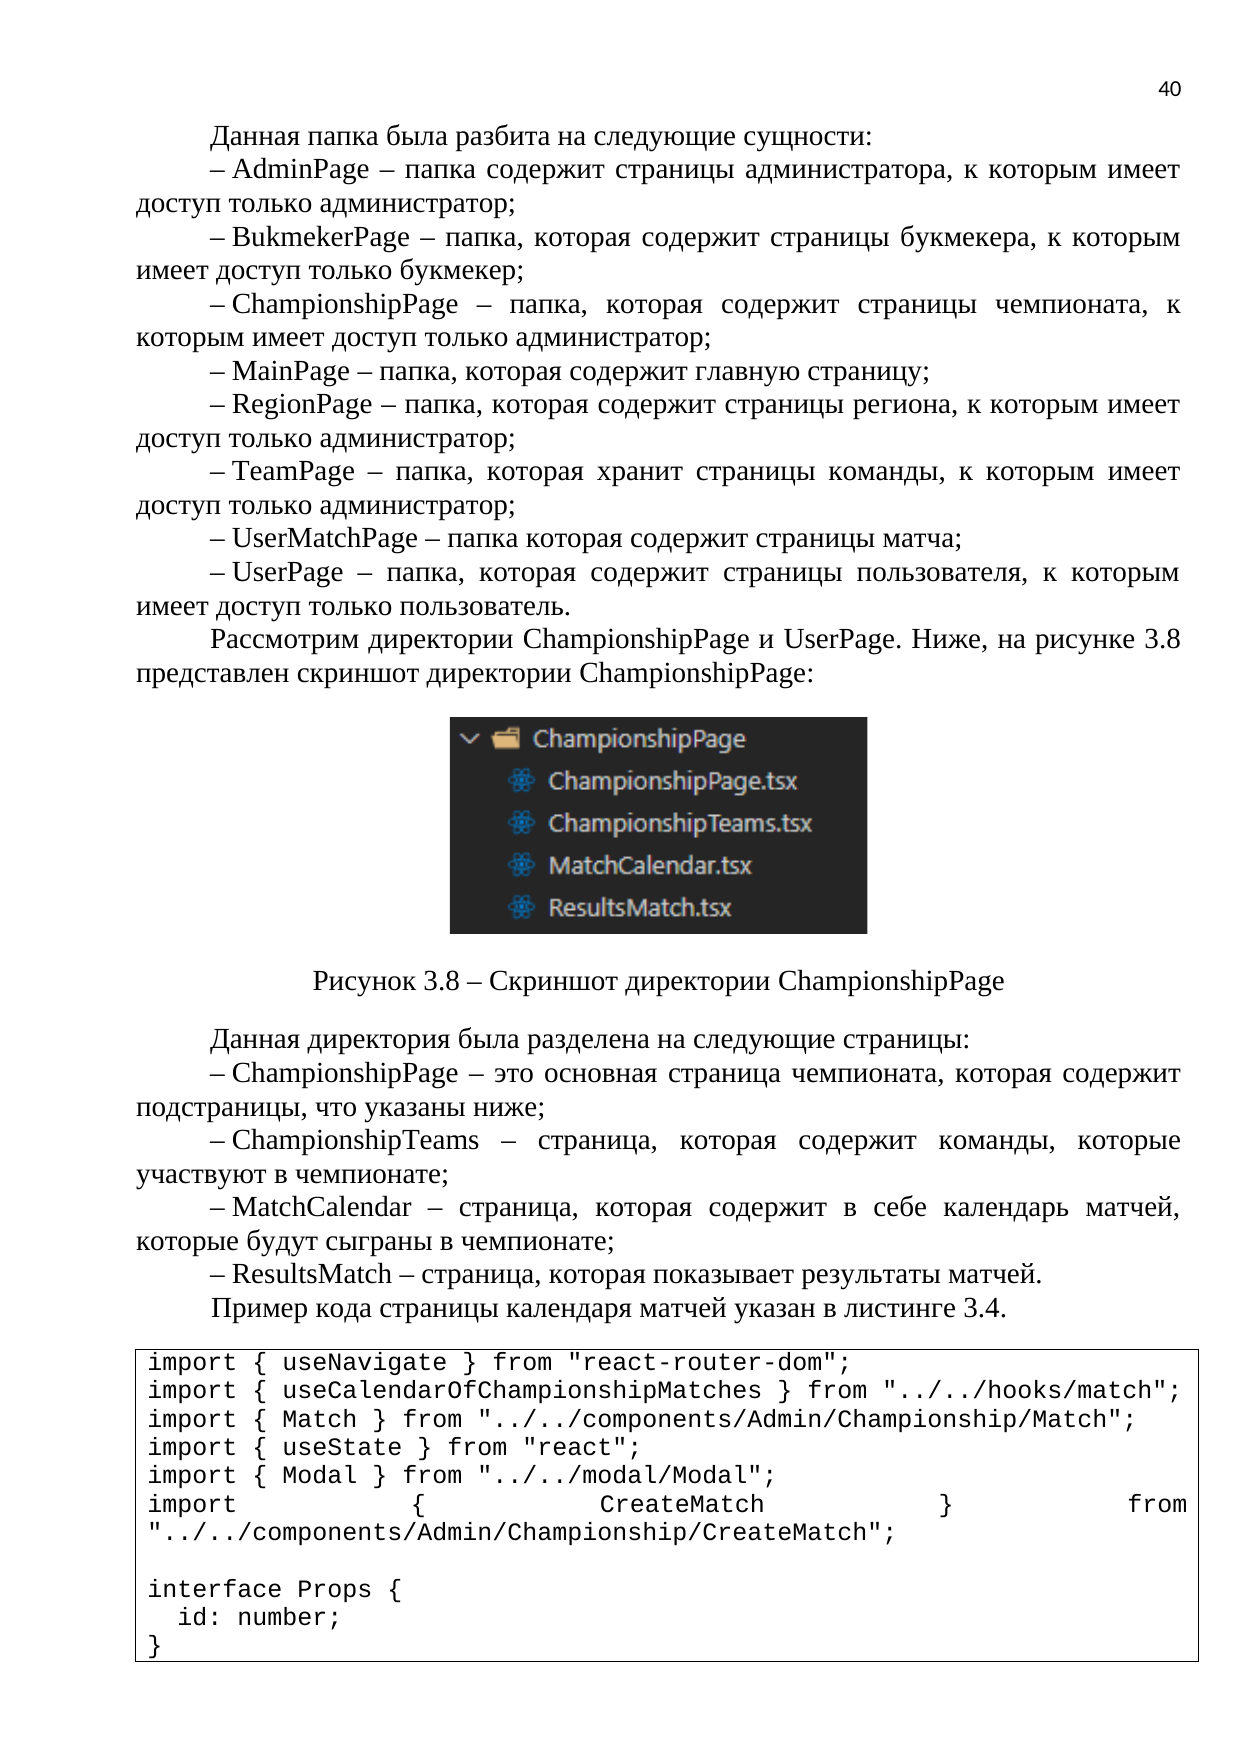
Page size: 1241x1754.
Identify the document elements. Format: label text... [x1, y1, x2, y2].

text AdminPage – папка содержит страницы администратора, к которым имеет доступ только администратор; [136, 152, 1181, 219]
text ChampionshipPage – это основная страница чемпионата, которая содержит подстраницы, что указаны ниже; [136, 1055, 1181, 1122]
text Рассмотрим директории ChampionshipPage и UserPage. Ниже, на рисунке 3.8 представлен скриншот директории ChampionshipPage: [136, 621, 1181, 688]
text BukmekerPage – папка, которая содержит страницы букмекера, к которым имеет доступ только букмекер; [136, 219, 1181, 286]
text Данная директория была разделена на следующие страницы: [136, 1022, 1181, 1055]
text TeamPage – папка, которая хранит страницы команды, к которым имеет доступ только администратор; [136, 453, 1181, 521]
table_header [136, 1350, 1198, 1661]
text ChampionshipPage – папка, которая содержит страницы чемпионата, к которым имеет доступ только администратор; [136, 286, 1181, 353]
picture [449, 717, 868, 934]
text MainPage – папка, которая содержит главную страницу; [136, 353, 1181, 386]
text Рисунок 3.8 – Скриншот директории ChampionshipPage [136, 963, 1181, 997]
text ResultsMatch – страница, которая показывает результаты матчей. [136, 1256, 1181, 1290]
text ChampionshipTeams – страница, которая содержит команды, которые участвуют в чемпионате; [136, 1122, 1181, 1189]
text Данная папка была разбита на следующие сущности: [136, 118, 1181, 152]
text Пример кода страницы календаря матчей указан в листинге 3.4. [136, 1290, 1181, 1323]
text MatchCalendar – страница, которая содержит в себе календарь матчей, которые будут сыграны в чемпионате; [136, 1189, 1181, 1256]
text UserPage – папка, которая содержит страницы пользователя, к которым имеет доступ только пользователь. [136, 554, 1181, 621]
text RegionPage – папка, которая содержит страницы региона, к которым имеет доступ только администратор; [136, 386, 1181, 453]
text UserMatchPage – папка которая содержит страницы матча; [136, 521, 1181, 554]
